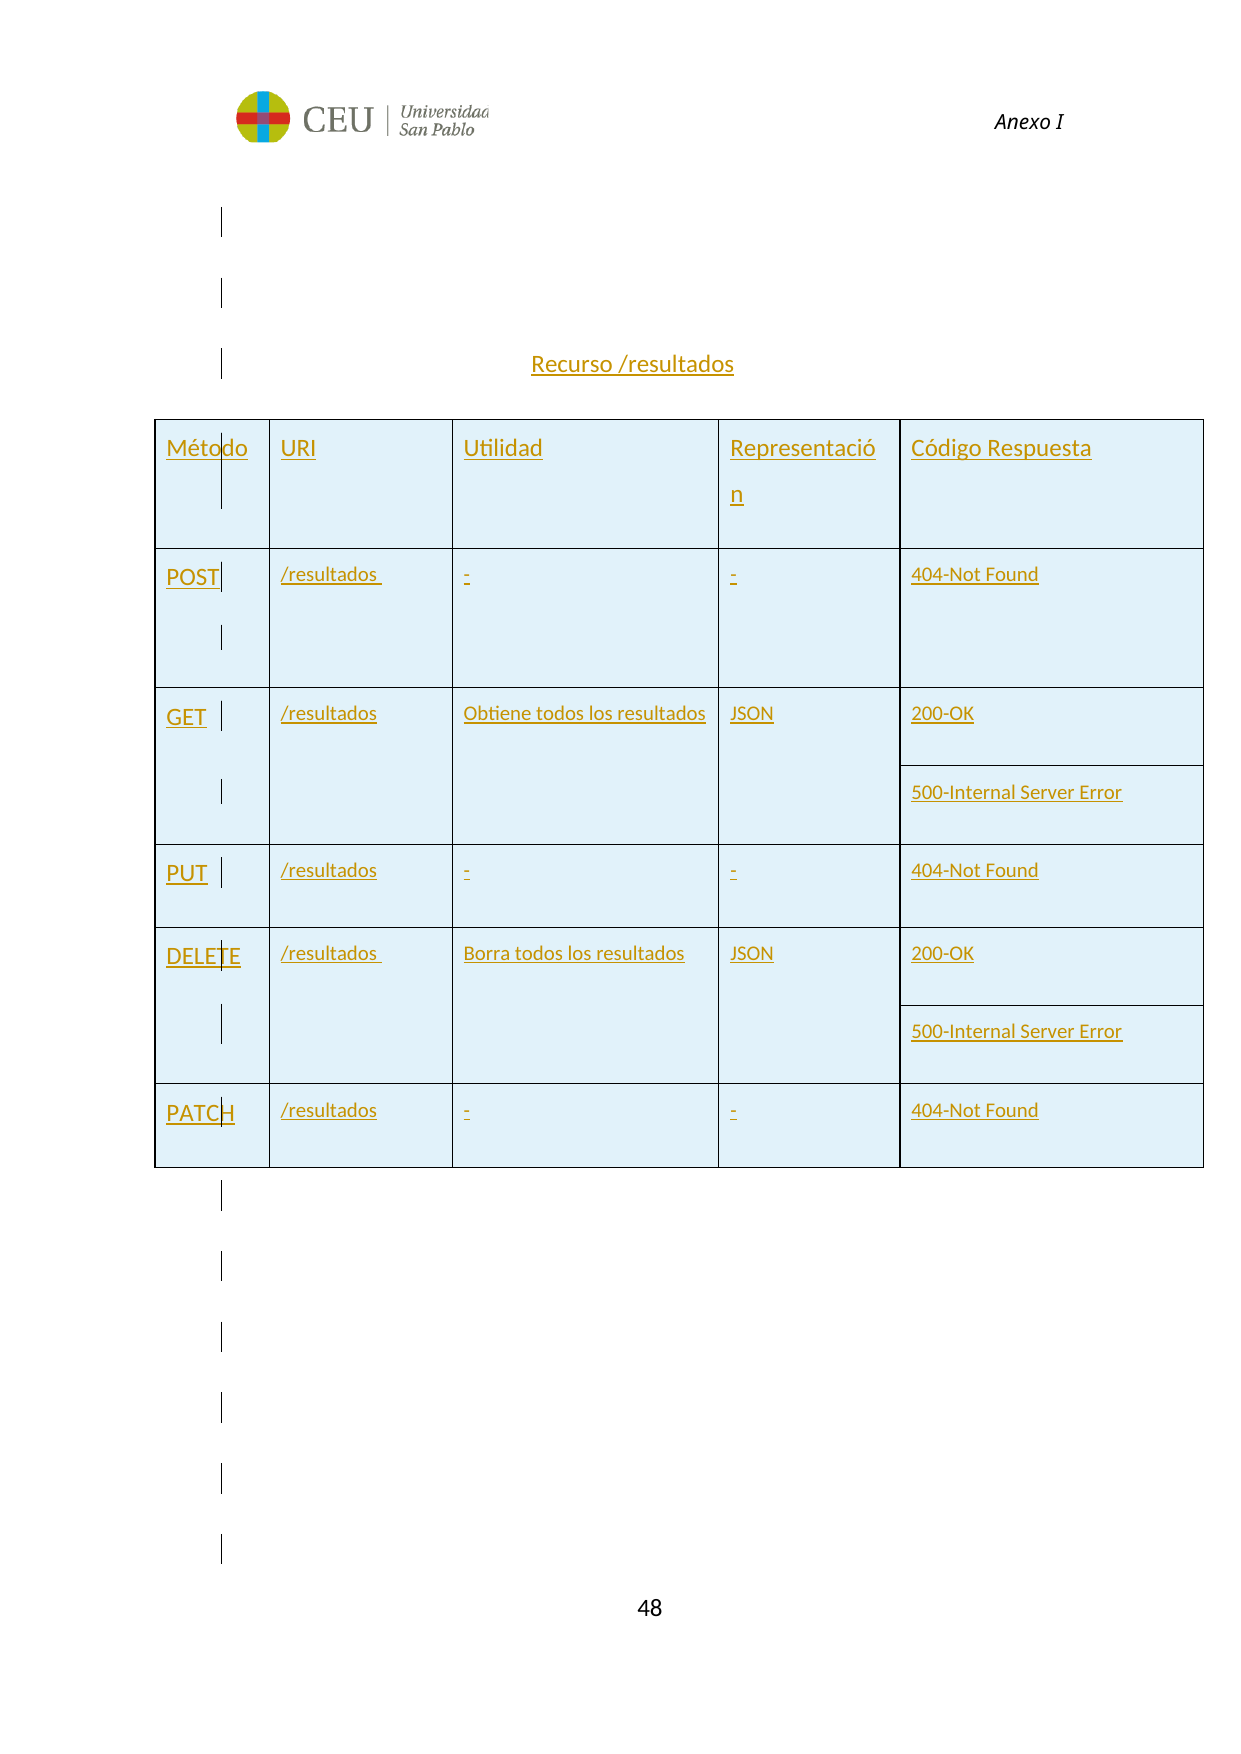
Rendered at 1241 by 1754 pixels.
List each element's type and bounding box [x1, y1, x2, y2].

picture [235, 89, 489, 143]
